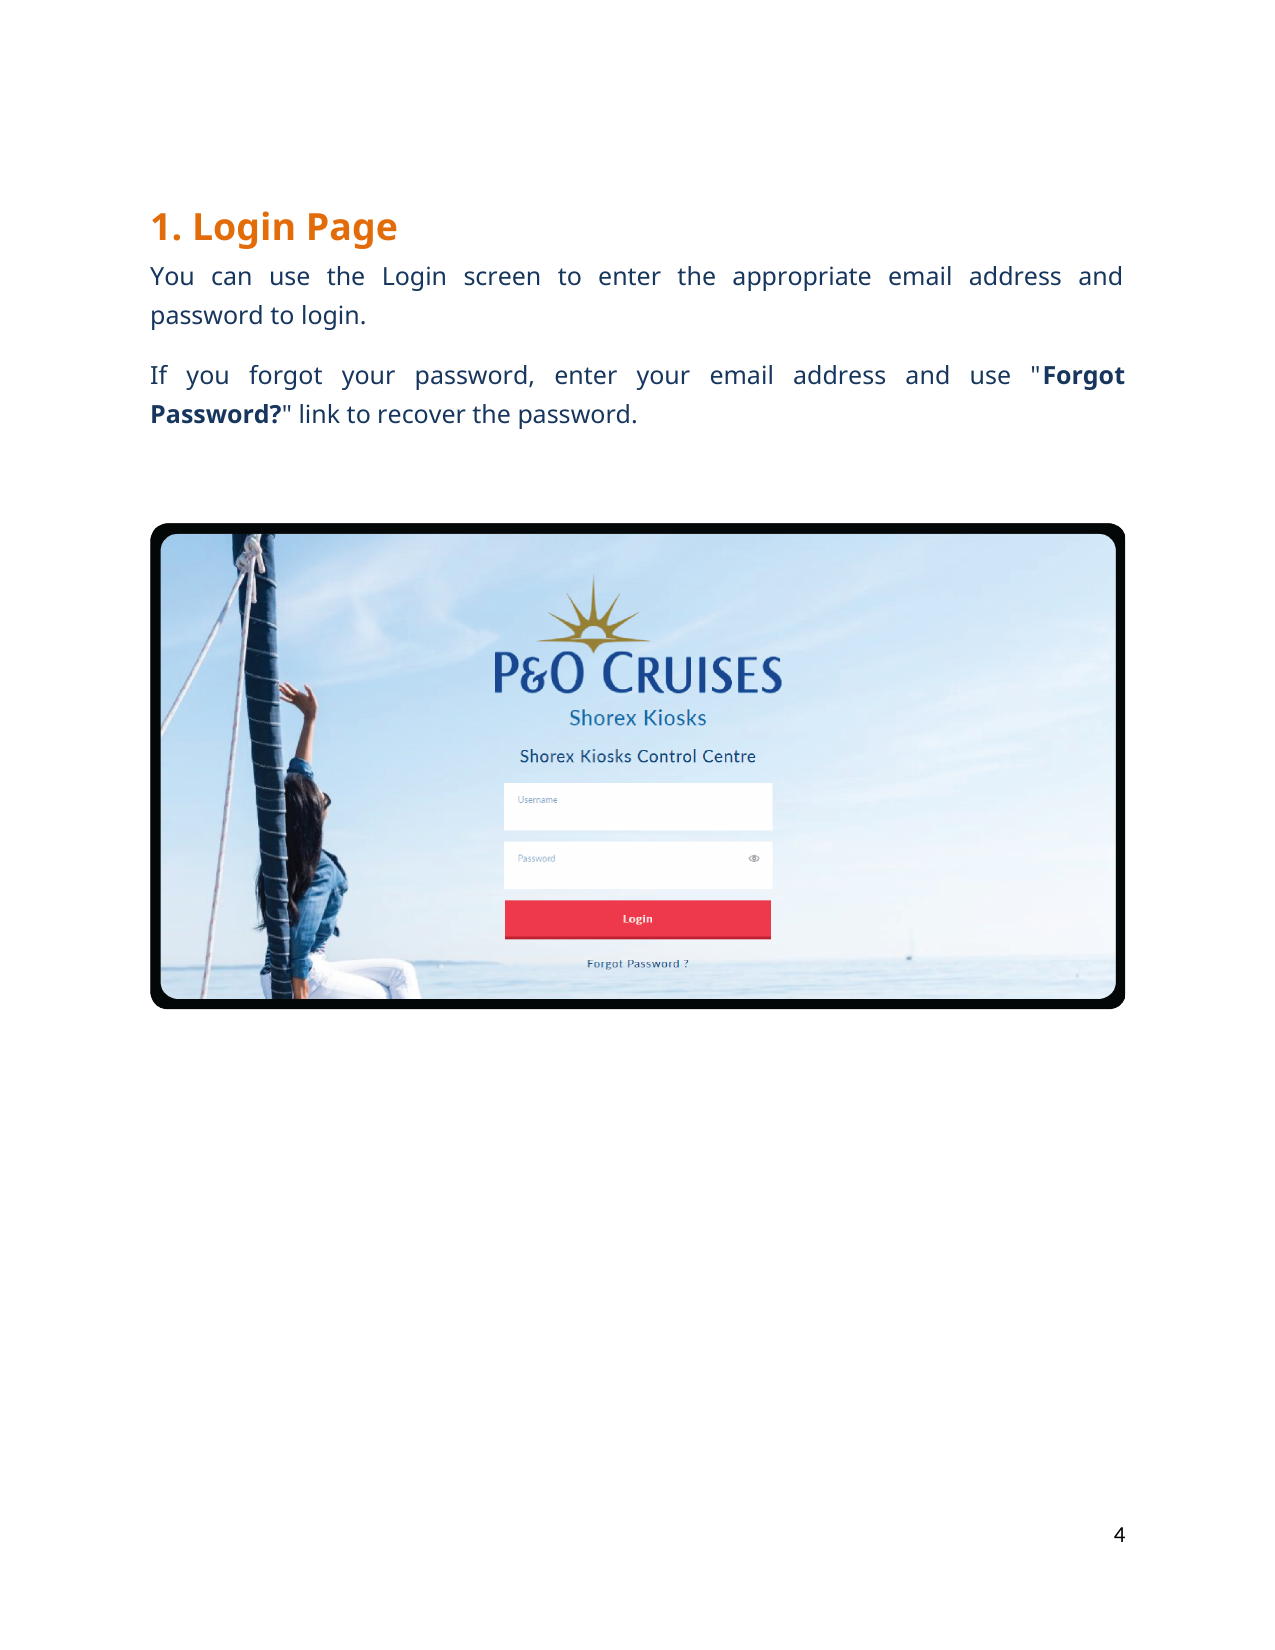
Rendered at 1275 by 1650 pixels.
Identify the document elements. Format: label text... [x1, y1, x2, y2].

subtitle 1. Login Page [150, 200, 1125, 251]
text You can use the Login screen to enter the appropriate email address and password to login. [150, 259, 1125, 332]
text If you forgot your password, enter your email address and use "Forgot Password?" link to recover the password. [150, 358, 1125, 431]
picture [150, 523, 1125, 1020]
